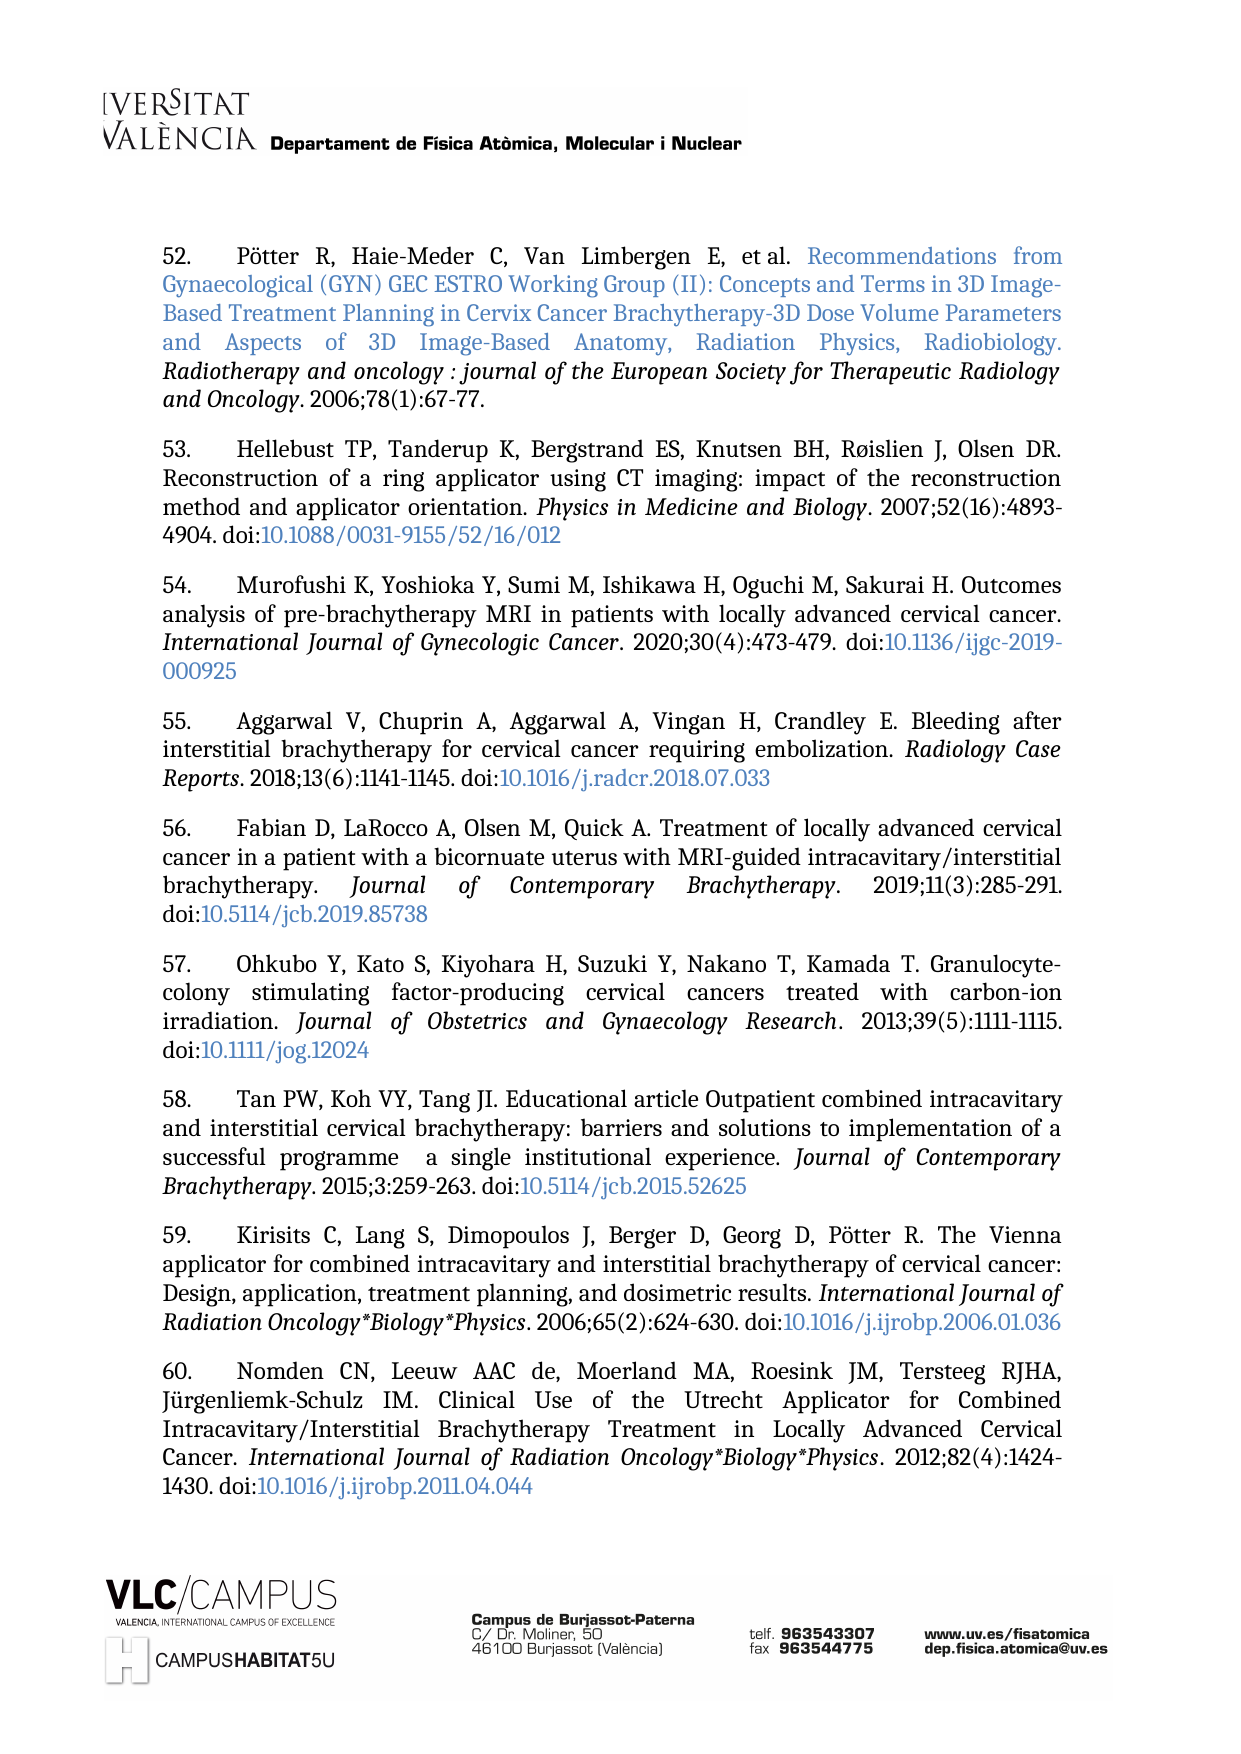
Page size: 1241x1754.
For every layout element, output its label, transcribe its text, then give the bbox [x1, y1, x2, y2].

text 58. Tan PW, Koh VY, Tang JI. Educational article Outpatient combined intracavitary and interstitial cervical brachytherapy: barriers and solutions to implementation of a successful programme a single institutional experience. Journal of Contemporary Brachytherapy. 2015;3:259-263. doi:10.5114/jcb.2015.52625 [162, 1085, 1063, 1200]
text 52. Pötter R, Haie-Meder C, Van Limbergen E, et al. Recommendations from Gynaecological (GYN) GEC ESTRO Working Group (II): Concepts and Terms in 3D Image-Based Treatment Planning in Cervix Cancer Brachytherapy-3D Dose Volume Parameters and Aspects of 3D Image-Based Anatomy, Radiation Physics, Radiobiology. Radiotherapy and oncology : journal of the European Society for Therapeutic Radiology and Oncology. 2006;78(1):67-77. [162, 242, 1063, 414]
text 54. Murofushi K, Yoshioka Y, Sumi M, Ishikawa H, Oguchi M, Sakurai H. Outcomes analysis of pre-brachytherapy MRI in patients with locally advanced cervical cancer. International Journal of Gynecologic Cancer. 2020;30(4):473-479. doi:10.1136/ijgc-2019-000925 [162, 571, 1063, 686]
picture [103, 87, 748, 156]
text 60. Nomden CN, Leeuw AAC de, Moerland MA, Roesink JM, Tersteeg RJHA, Jürgenliemk-Schulz IM. Clinical Use of the Utrecht Applicator for Combined Intracavitary/Interstitial Brachytherapy Treatment in Locally Advanced Cervical Cancer. International Journal of Radiation Oncology*Biology*Physics. 2012;82(4):1424-1430. doi:10.1016/j.ijrobp.2011.04.044 [162, 1357, 1063, 1501]
text 57. Ohkubo Y, Kato S, Kiyohara H, Suzuki Y, Nakano T, Kamada T. Granulocyte-colony stimulating factor-producing cervical cancers treated with carbon-ion irradiation. Journal of Obstetrics and Gynaecology Research. 2013;39(5):1111-1115. doi:10.1111/jog.12024 [162, 949, 1063, 1064]
text 56. Fabian D, LaRocco A, Olsen M, Quick A. Treatment of locally advanced cervical cancer in a patient with a bicornuate uterus with MRI-guided intracavitary/interstitial brachytherapy. Journal of Contemporary Brachytherapy. 2019;11(3):285-291. doi:10.5114/jcb.2019.85738 [162, 814, 1063, 929]
text 59. Kirisits C, Lang S, Dimopoulos J, Berger D, Georg D, Pötter R. The Vienna applicator for combined intracavitary and interstitial brachytherapy of cervical cancer: Design, application, treatment planning, and dosimetric results. International Journal of Radiation Oncology*Biology*Physics. 2006;65(2):624-630. doi:10.1016/j.ijrobp.2006.01.036 [162, 1221, 1063, 1336]
text 55. Aggarwal V, Chuprin A, Aggarwal A, Vingan H, Crandley E. Bleeding after interstitial brachytherapy for cervical cancer requiring embolization. Radiology Case Reports. 2018;13(6):1141-1145. doi:10.1016/j.radcr.2018.07.033 [162, 707, 1063, 793]
picture [103, 1575, 1113, 1701]
text 53. Hellebust TP, Tanderup K, Bergstrand ES, Knutsen BH, Røislien J, Olsen DR. Reconstruction of a ring applicator using CT imaging: impact of the reconstruction method and applicator orientation. Physics in Medicine and Biology. 2007;52(16):4893-4904. doi:10.1088/0031-9155/52/16/012 [162, 435, 1063, 550]
